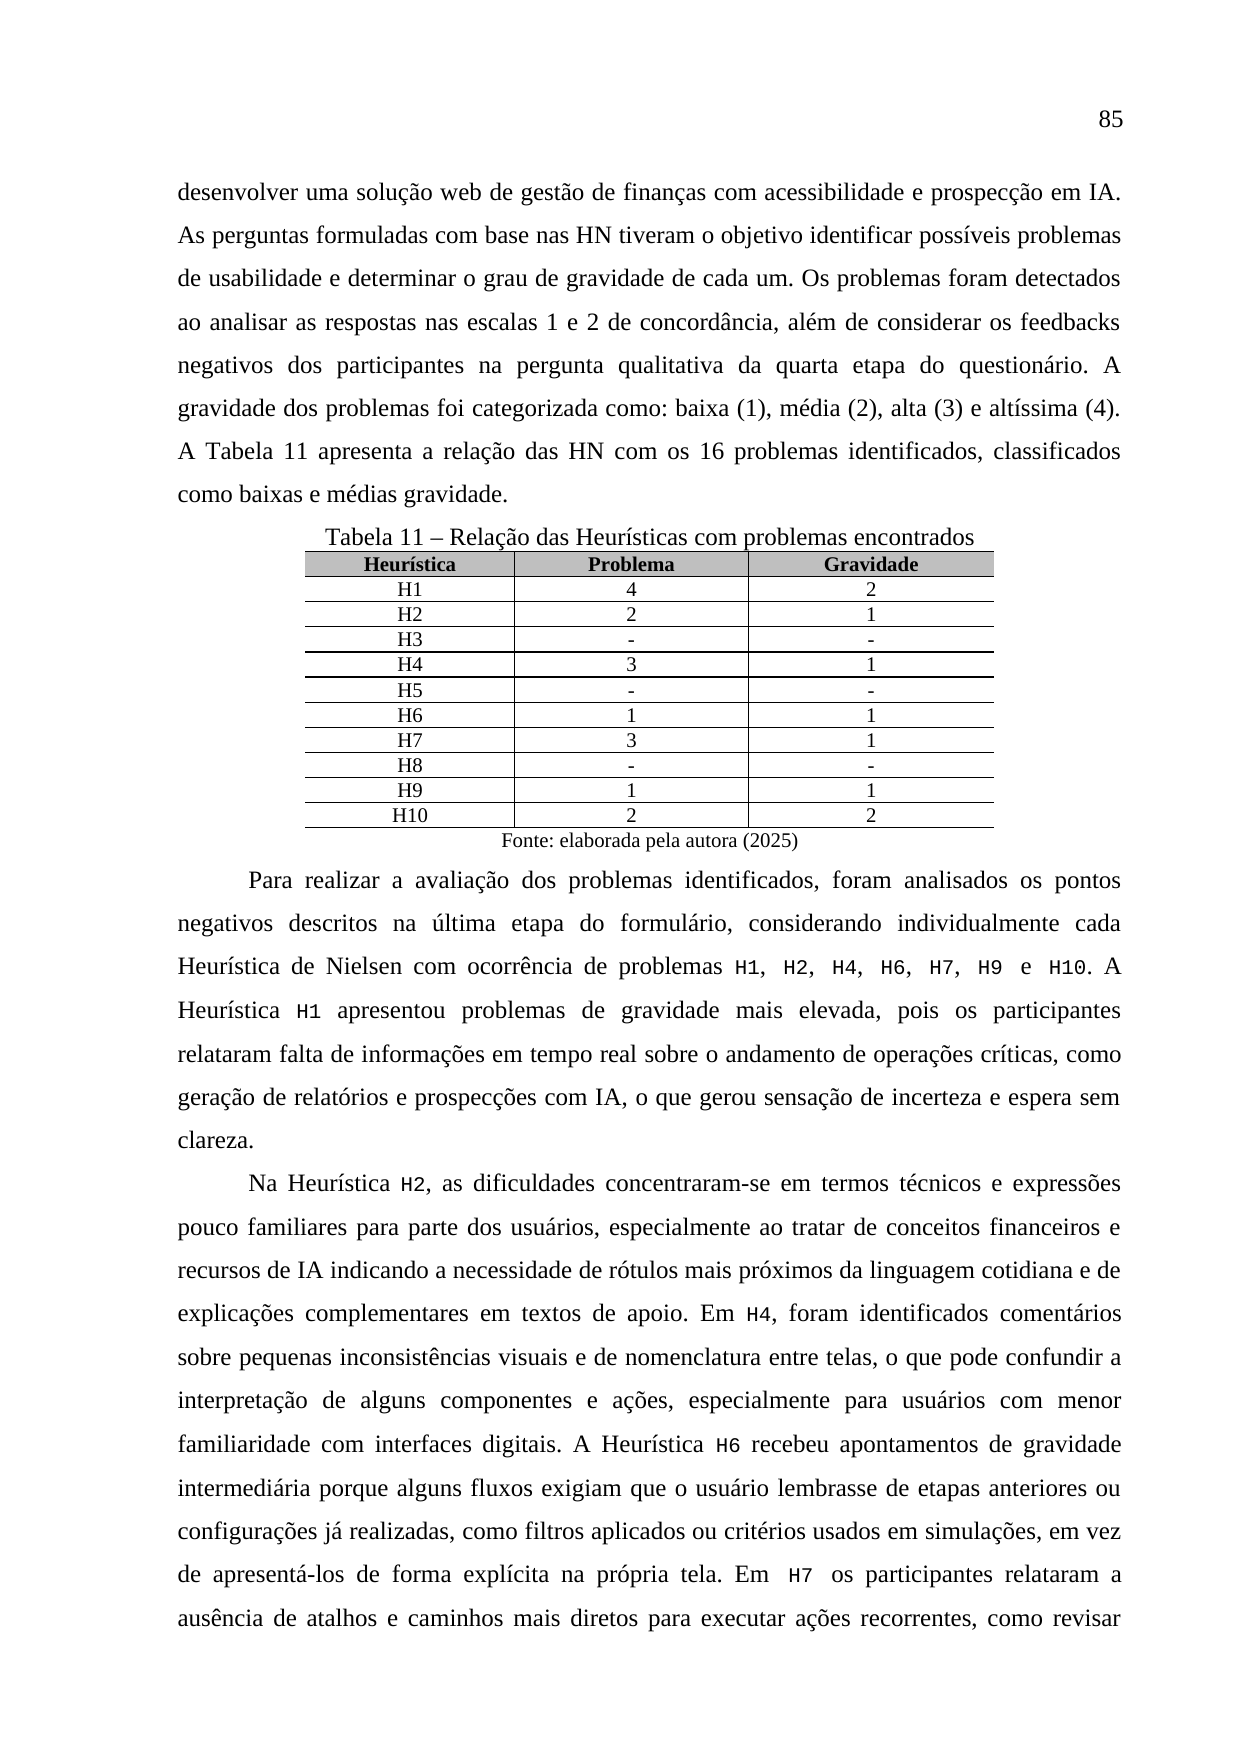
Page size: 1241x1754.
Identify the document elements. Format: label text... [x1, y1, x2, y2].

table_cell H1 [305, 577, 514, 601]
table_cell - [749, 753, 994, 777]
table_header Heurística [305, 552, 514, 576]
text Para realizar a avaliação dos problemas identificados, foram analisados os pontos negativos descritos na última etapa do formulário, considerando individualmente cada Heurística de Nielsen com ocorrência de problemas H1, H2, H4, H6, H7, H9 e H10. A Heurística H1 apresentou problemas de gravidade mais elevada, pois os participantes relataram falta de informações em tempo real sobre o andamento de operações críticas, como geração de relatórios e prospecções com IA, o que gerou sensação de incerteza e espera sem clareza. [177, 865, 1122, 1154]
table_cell 2 [749, 577, 994, 601]
table_cell 2 [515, 803, 748, 827]
table_cell H9 [305, 778, 514, 802]
table_cell 3 [515, 653, 748, 676]
table_cell - [749, 627, 994, 651]
table_cell 1 [749, 703, 994, 727]
table_cell - [515, 627, 748, 651]
table_cell H8 [305, 753, 514, 777]
table_cell H7 [305, 728, 514, 752]
table_header Problema [515, 552, 748, 576]
table_cell H6 [305, 703, 514, 727]
table_cell 1 [749, 778, 994, 802]
table_cell H10 [305, 803, 514, 827]
table_cell 1 [749, 602, 994, 626]
table_cell 1 [749, 653, 994, 676]
table_cell 4 [515, 577, 748, 601]
table_cell H5 [305, 678, 514, 702]
table_cell 3 [515, 728, 748, 752]
table_cell 1 [515, 778, 748, 802]
text Fonte: elaborada pela autora (2025) [177, 828, 1122, 852]
table_cell H4 [305, 653, 514, 676]
table_cell - [515, 678, 748, 702]
table_header Gravidade [749, 552, 994, 576]
table_cell - [749, 678, 994, 702]
table_cell 2 [515, 602, 748, 626]
table_cell - [515, 753, 748, 777]
table_cell H2 [305, 602, 514, 626]
table_cell 1 [515, 703, 748, 727]
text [177, 177, 1122, 508]
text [177, 1168, 1122, 1632]
table_cell 2 [749, 803, 994, 827]
table_cell H3 [305, 627, 514, 651]
table_cell 1 [749, 728, 994, 752]
